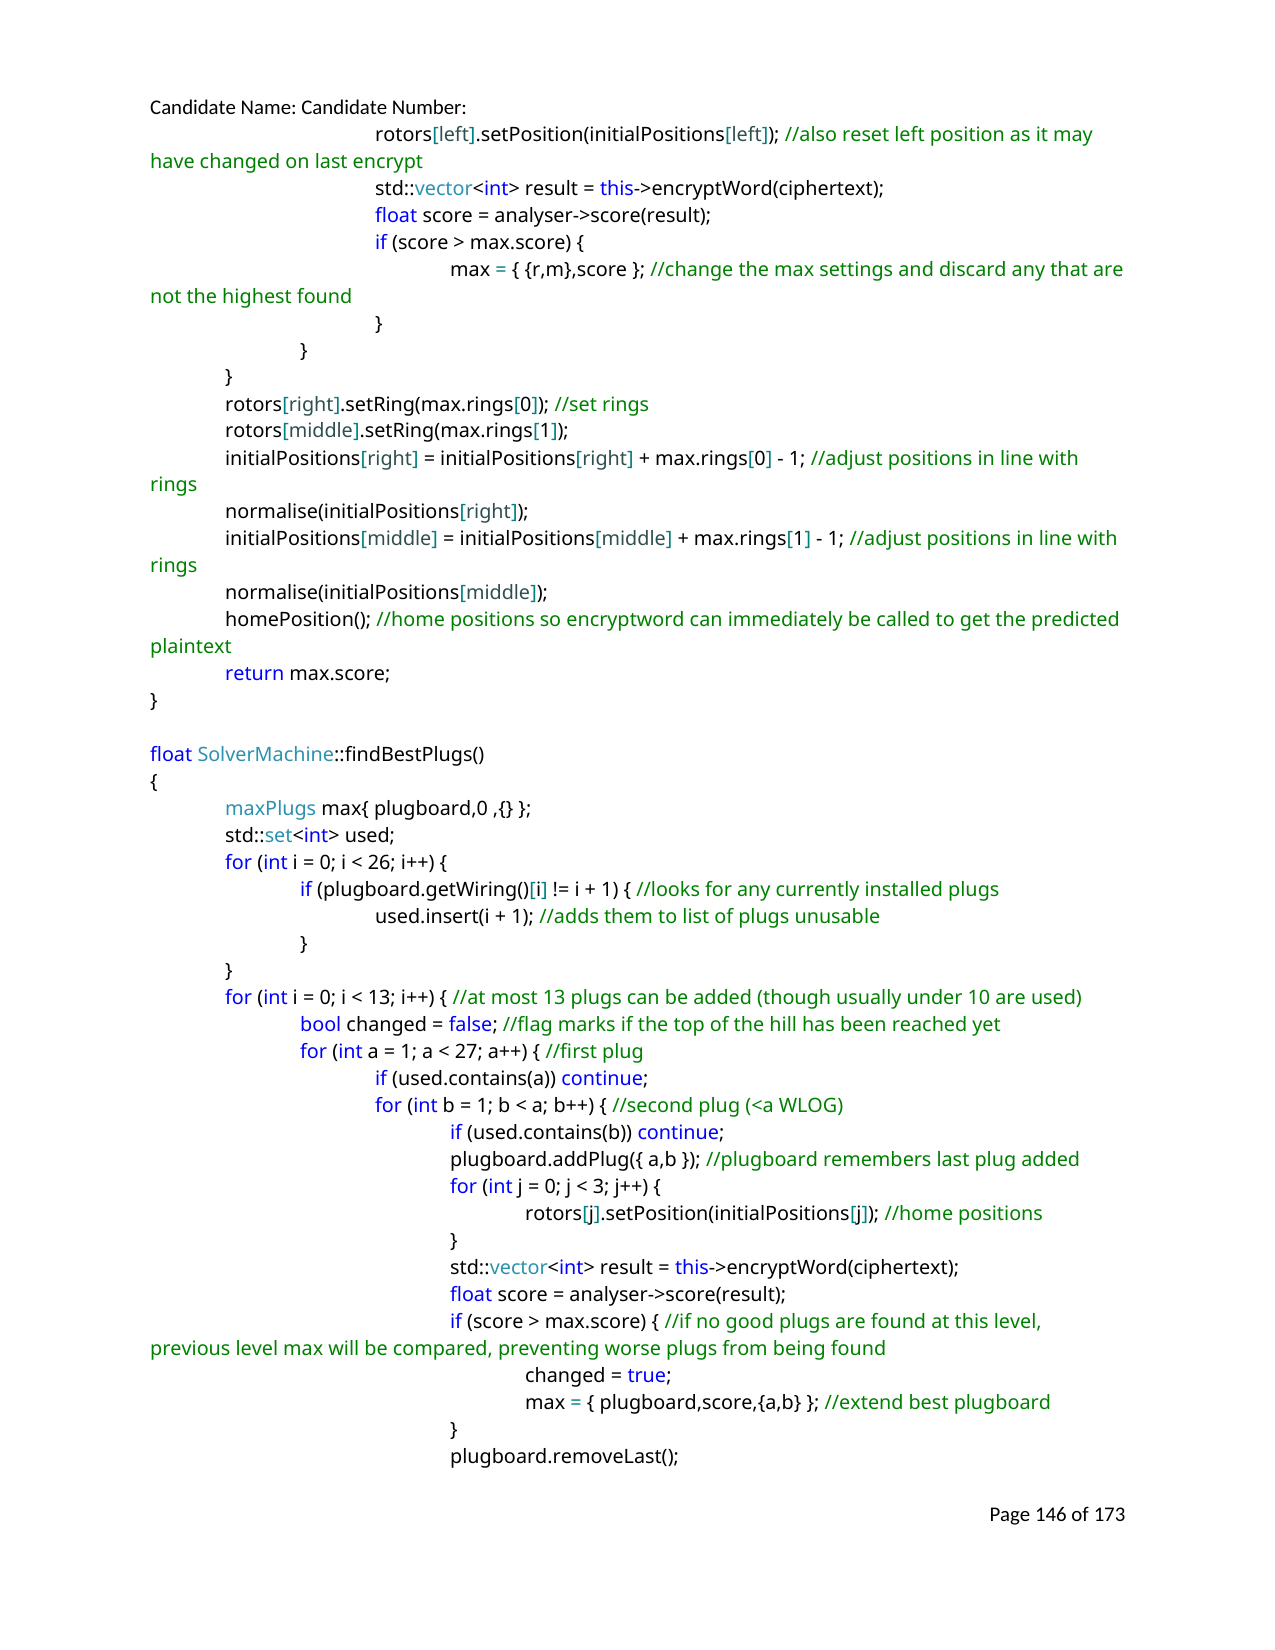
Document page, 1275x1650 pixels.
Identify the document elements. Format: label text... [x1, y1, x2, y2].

text if (plugboard.getWiring()[i] != i + 1) { //looks for any currently installed plugs [150, 875, 1125, 902]
text for (int i = 0; i < 13; i++) { //at most 13 plugs can be added (though usually under 10 are used) [150, 983, 1125, 1010]
text rotors[right].setRing(max.rings[0]); //set rings [150, 390, 1125, 417]
text return max.score; [150, 659, 1125, 687]
text initialPositions[right] = initialPositions[right] + max.rings[0] - 1; //adjust positions in line with rings [150, 444, 1125, 498]
text float SolverMachine::findBestPlugs() [150, 741, 1125, 767]
text for (int j = 0; j < 3; j++) { [150, 1172, 1125, 1199]
text rotors[middle].setRing(max.rings[1]); [150, 417, 1125, 444]
text used.insert(i + 1); //adds them to list of plugs unusable [150, 902, 1125, 929]
text maxPlugs max{ plugboard,0 ,{} }; [150, 794, 1125, 821]
text homePosition(); //home positions so encryptword can immediately be called to get the predicted plaintext [150, 606, 1125, 659]
text plugboard.addPlug({ a,b }); //plugboard remembers last plug added [150, 1145, 1125, 1172]
text std::vector<int> result = this->encryptWord(ciphertext); [150, 1253, 1125, 1280]
text std::set<int> used; [150, 821, 1125, 848]
text rotors[j].setPosition(initialPositions[j]); //home positions [150, 1199, 1125, 1226]
text } [150, 956, 1125, 983]
text for (int i = 0; i < 26; i++) { [150, 848, 1125, 875]
text { [150, 767, 1125, 794]
text initialPositions[middle] = initialPositions[middle] + max.rings[1] - 1; //adjust positions in line with rings [150, 525, 1125, 579]
text for (int b = 1; b < a; b++) { //second plug (<a WLOG) [150, 1091, 1125, 1118]
text } [150, 929, 1125, 956]
text float score = analyser->score(result); [150, 1280, 1125, 1307]
text if (used.contains(a)) continue; [150, 1064, 1125, 1091]
text bool changed = false; //flag marks if the top of the hill has been reached yet [150, 1010, 1125, 1037]
text if (score > max.score) { [150, 228, 1125, 255]
text for (int a = 1; a < 27; a++) { //first plug [150, 1037, 1125, 1064]
text } [150, 1226, 1125, 1253]
text normalise(initialPositions[right]); [150, 498, 1125, 525]
text max = { plugboard,score,{a,b} }; //extend best plugboard [150, 1388, 1125, 1415]
text } [150, 1415, 1125, 1442]
text rotors[left].setPosition(initialPositions[left]); //also reset left position as it may have changed on last encrypt [150, 120, 1125, 174]
text if (used.contains(b)) continue; [150, 1118, 1125, 1145]
text changed = true; [150, 1361, 1125, 1388]
text } [150, 687, 1125, 713]
text } [150, 336, 1125, 363]
text max = { {r,m},score }; //change the max settings and discard any that are not the highest found [150, 255, 1125, 309]
text } [150, 309, 1125, 336]
text normalise(initialPositions[middle]); [150, 579, 1125, 606]
text plugboard.removeLast(); [150, 1442, 1125, 1469]
text if (score > max.score) { //if no good plugs are found at this level, previous level max will be compared, preventing worse plugs from being found [150, 1307, 1125, 1361]
text std::vector<int> result = this->encryptWord(ciphertext); [150, 174, 1125, 201]
text } [150, 363, 1125, 390]
text float score = analyser->score(result); [150, 201, 1125, 228]
